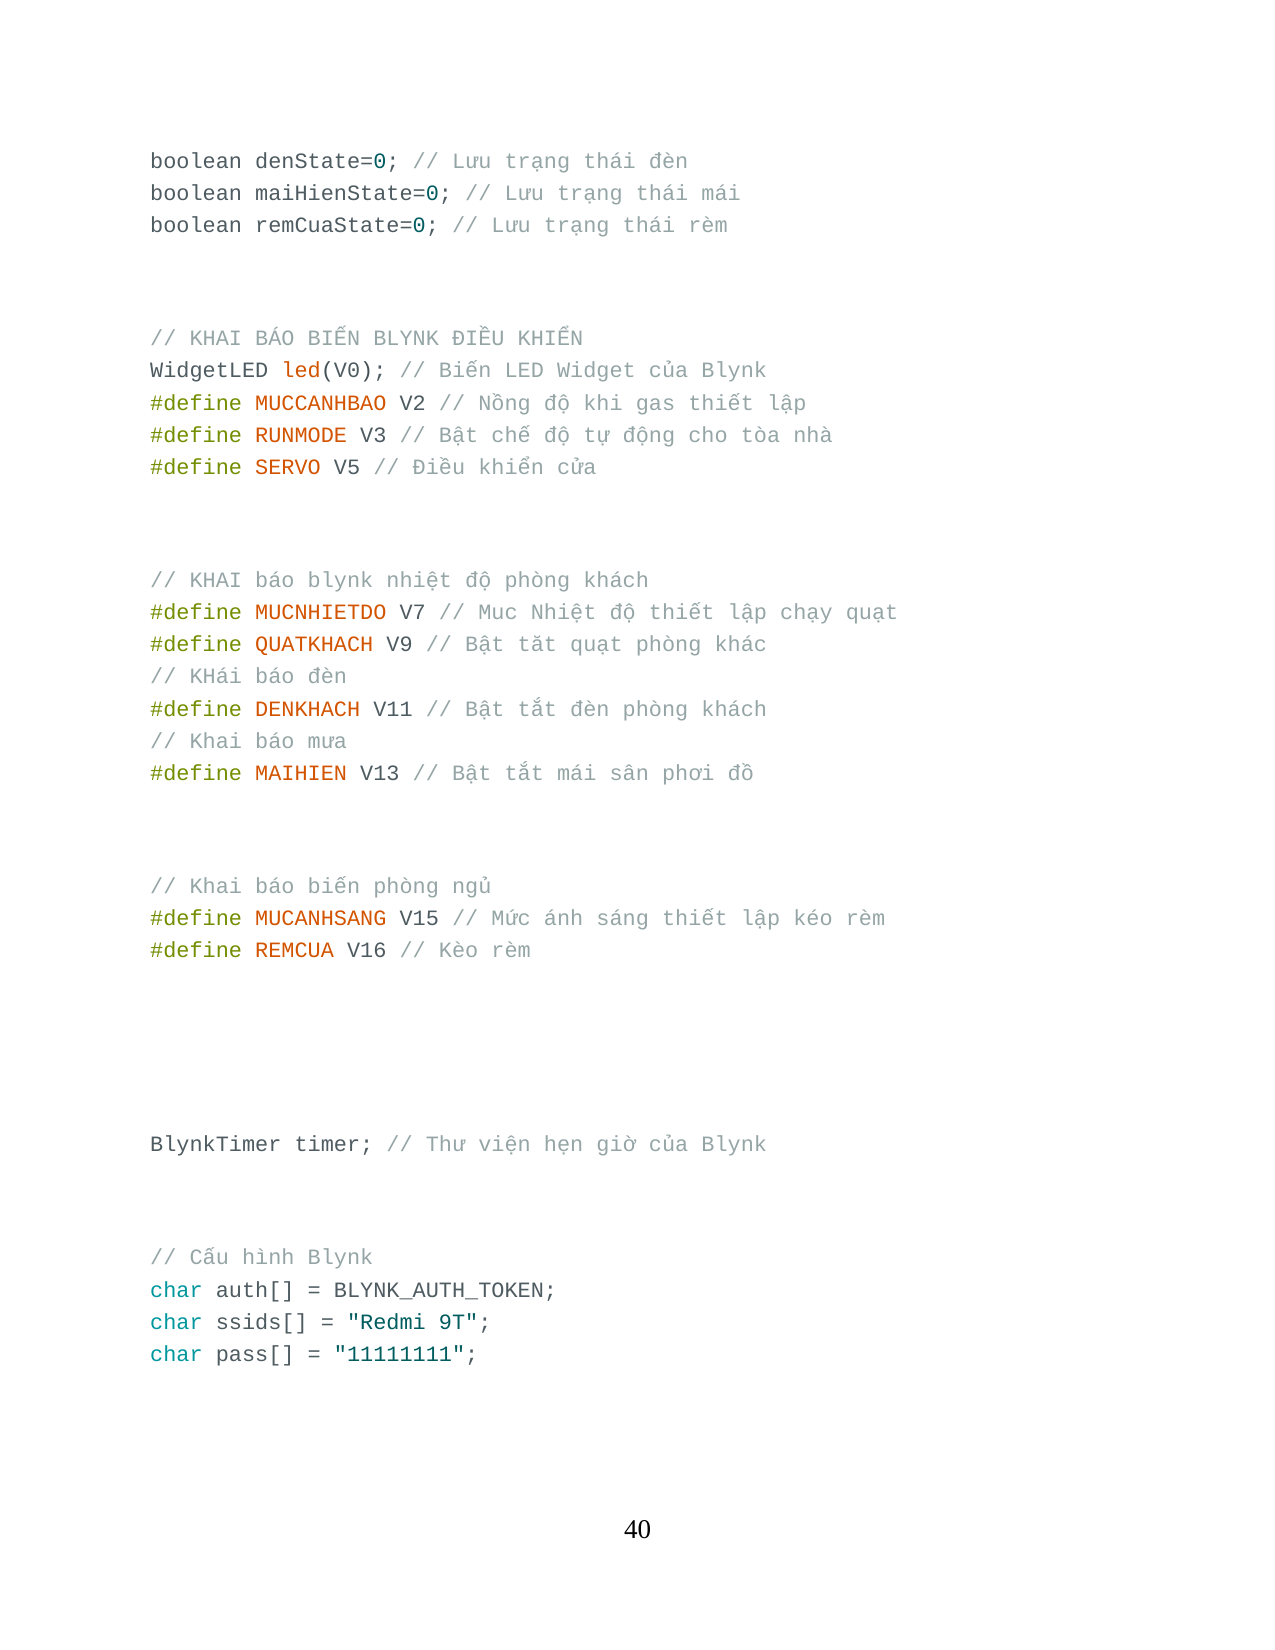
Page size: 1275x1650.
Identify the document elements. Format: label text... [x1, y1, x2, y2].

text BlynkTimer timer; // Thư viện hẹn giờ của Blynk [150, 1133, 1125, 1158]
text boolean maiHienState=0; // Lưu trạng thái mái [150, 182, 1125, 207]
text #define MUCANHSANG V15 // Mức ánh sáng thiết lập kéo rèm [150, 907, 1125, 932]
text boolean denState=0; // Lưu trạng thái đèn [150, 150, 1125, 175]
text // Khai báo biến phòng ngủ [150, 875, 1125, 900]
text #define MUCCANHBAO V2 // Nồng độ khi gas thiết lập [150, 392, 1125, 417]
text WidgetLED led(V0); // Biến LED Widget của Blynk [150, 359, 1125, 384]
text // KHAI báo blynk nhiệt độ phòng khách [150, 569, 1125, 594]
text // Khai báo mưa [150, 730, 1125, 755]
text #define RUNMODE V3 // Bật chế độ tự động cho tòa nhà [150, 424, 1125, 449]
text #define REMCUA V16 // Kèo rèm [150, 940, 1125, 964]
text #define MAIHIEN V13 // Bật tắt mái sân phơi đồ [150, 762, 1125, 787]
text #define DENKHACH V11 // Bật tắt đèn phòng khách [150, 698, 1125, 723]
text // Cấu hình Blynk [150, 1247, 1125, 1271]
text // KHái báo đèn [150, 666, 1125, 691]
text // KHAI BÁO BIẾN BLYNK ĐIỀU KHIỂN [150, 327, 1125, 352]
text #define SERVO V5 // Điều khiển cửa [150, 456, 1125, 481]
text #define MUCNHIETDO V7 // Muc Nhiệt độ thiết lập chạy quạt [150, 601, 1125, 626]
text char pass[] = "11111111"; [150, 1343, 1125, 1368]
text char ssids[] = "Redmi 9T"; [150, 1311, 1125, 1336]
text boolean remCuaState=0; // Lưu trạng thái rèm [150, 214, 1125, 239]
text #define QUATKHACH V9 // Bật tăt quạt phòng khác [150, 633, 1125, 658]
text char auth[] = BLYNK_AUTH_TOKEN; [150, 1279, 1125, 1303]
